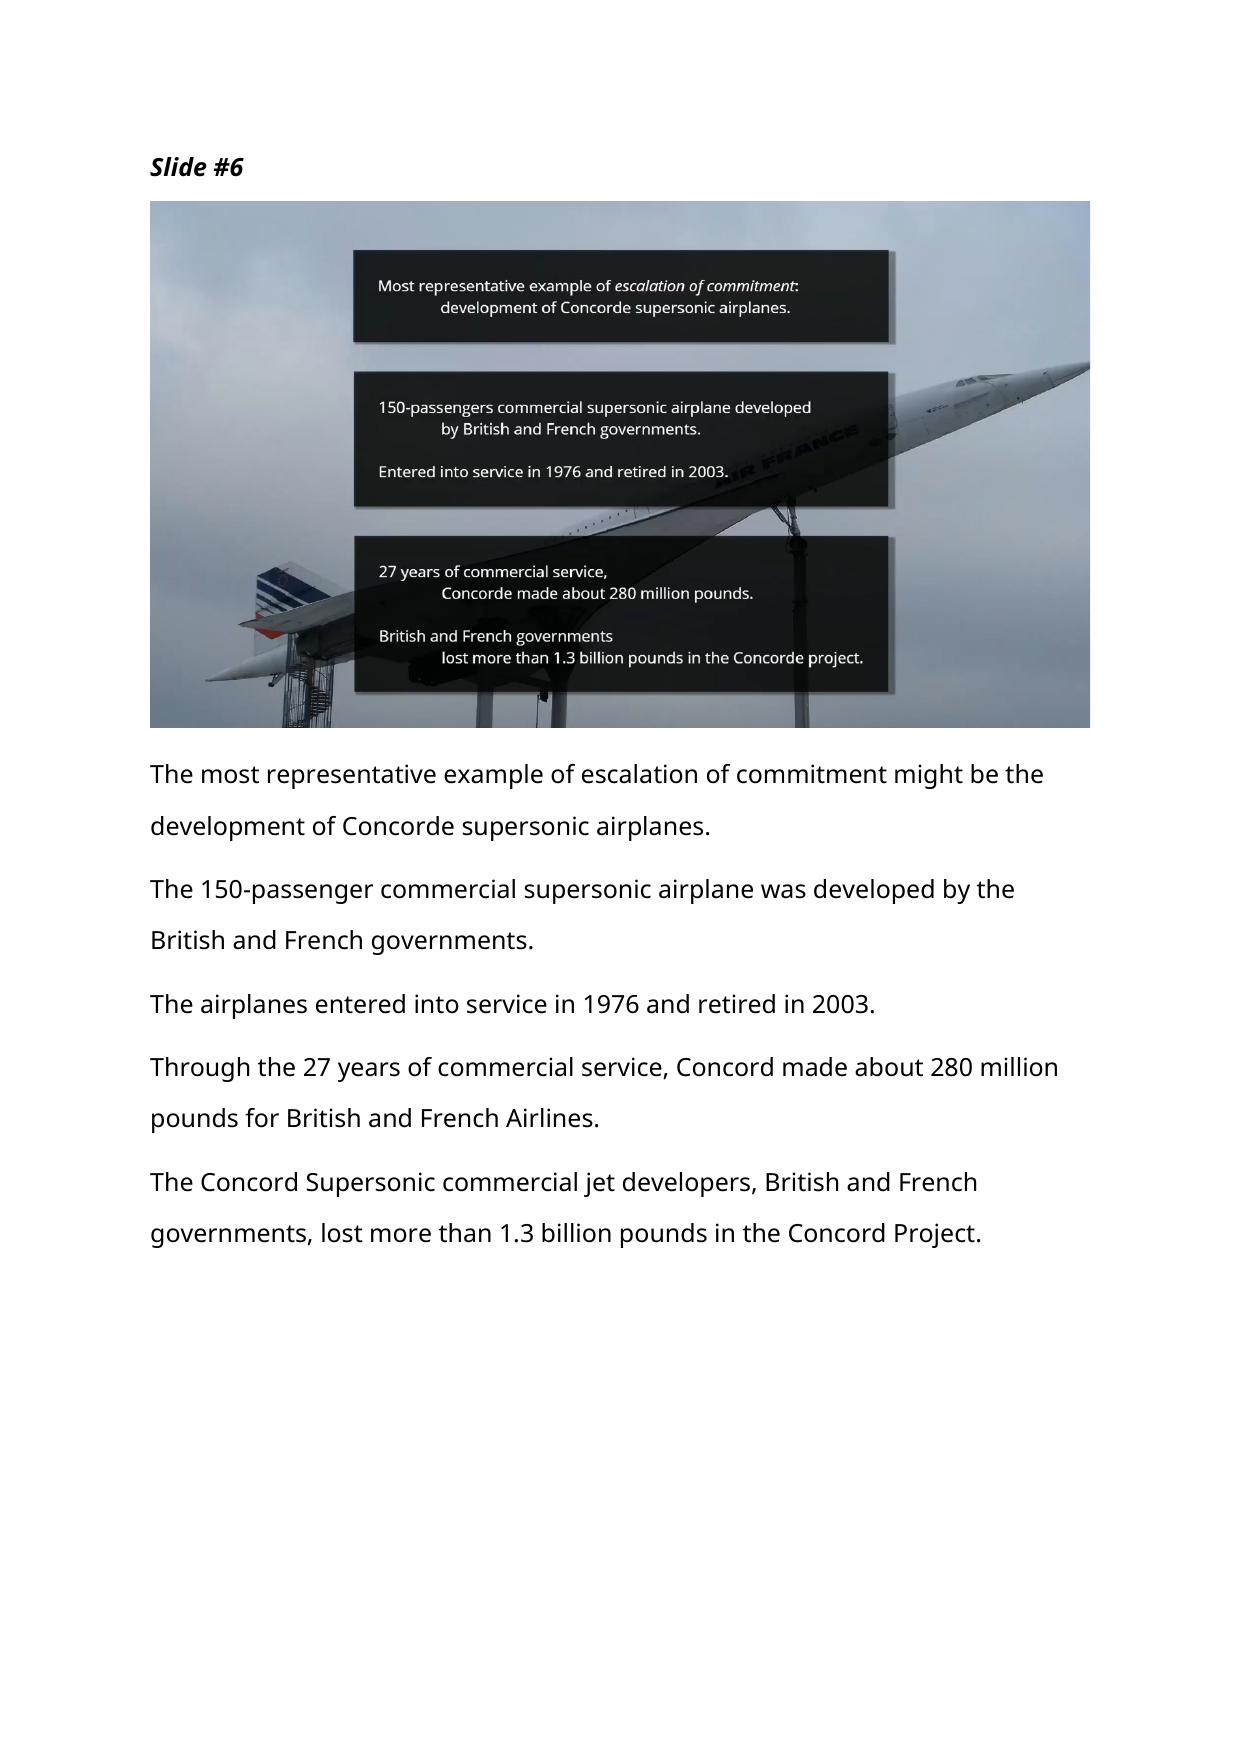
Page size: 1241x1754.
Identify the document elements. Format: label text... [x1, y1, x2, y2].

text The airplanes entered into service in 1976 and retired in 2003. [150, 986, 1090, 1020]
text The Concord Supersonic commercial jet developers, British and French governments, lost more than 1.3 billion pounds in the Concord Project. [150, 1164, 1090, 1249]
text Through the 27 years of commercial service, Concord made about 280 million pounds for British and French Airlines. [150, 1050, 1090, 1135]
picture [150, 201, 1091, 728]
text The most representative example of escalation of commitment might be the development of Concorde supersonic airplanes. [150, 757, 1090, 842]
text The 150-passenger commercial supersonic airplane was developed by the British and French governments. [150, 872, 1090, 957]
subtitle Slide #6 [150, 150, 1090, 201]
